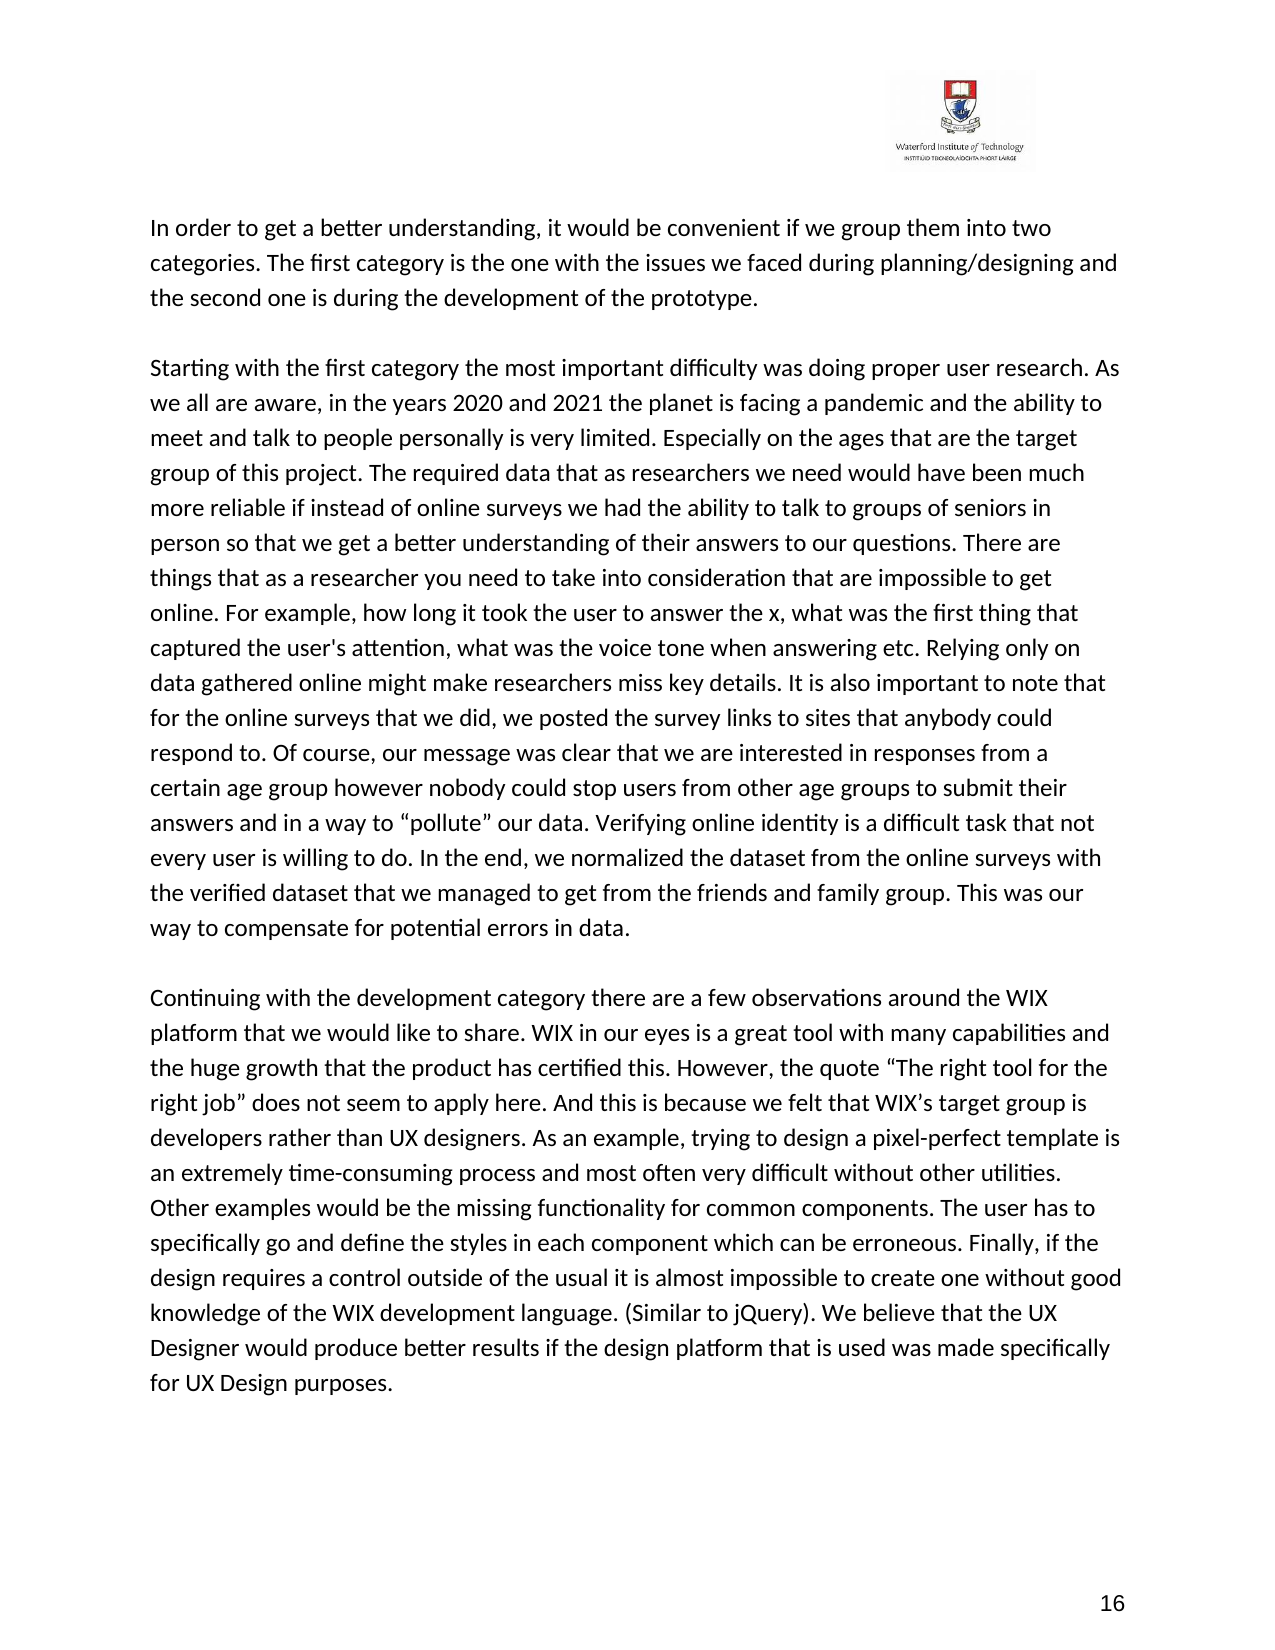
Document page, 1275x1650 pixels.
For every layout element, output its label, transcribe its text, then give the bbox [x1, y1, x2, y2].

text In order to get a better understanding, it would be convenient if we group them into two categories. The first category is the one with the issues we faced during planning/designing and the second one is during the development of the prototype. [150, 212, 1125, 313]
picture [885, 70, 1037, 172]
text Continuing with the development category there are a few observations around the WIX platform that we would like to share. WIX in our eyes is a great tool with many capabilities and the huge growth that the product has certified this. However, the quote “The right tool for the right job” does not seem to apply here. And this is because we felt that WIX’s target group is developers rather than UX designers. As an example, trying to design a pixel-perfect template is an extremely time-consuming process and most often very difficult without other utilities. Other examples would be the missing functionality for common components. The user has to specifically go and define the styles in each component which can be erroneous. Finally, if the design requires a control outside of the usual it is almost impossible to create one without good knowledge of the WIX development language. (Similar to jQuery). We believe that the UX Designer would produce better results if the design platform that is used was made specifically for UX Design purposes. [150, 982, 1125, 1398]
text Starting with the first category the most important difficulty was doing proper user research. As we all are aware, in the years 2020 and 2021 the planet is facing a pandemic and the ability to meet and talk to people personally is very limited. Especially on the ages that are the target group of this project. The required data that as researchers we need would have been much more reliable if instead of online surveys we had the ability to talk to groups of seniors in person so that we get a better understanding of their answers to our questions. There are things that as a researcher you need to take into consideration that are impossible to get online. For example, how long it took the user to answer the x, what was the first thing that captured the user's attention, what was the voice tone when answering etc. Relying only on data gathered online might make researchers miss key details. It is also important to note that for the online surveys that we did, we posted the survey links to sites that anybody could respond to. Of course, our message was clear that we are interested in responses from a certain age group however nobody could stop users from other age groups to submit their answers and in a way to “pollute” our data. Verifying online identity is a difficult task that not every user is willing to do. In the end, we normalized the dataset from the online surveys with the verified dataset that we managed to get from the friends and family group. This was our way to compensate for potential errors in data. [150, 352, 1125, 943]
